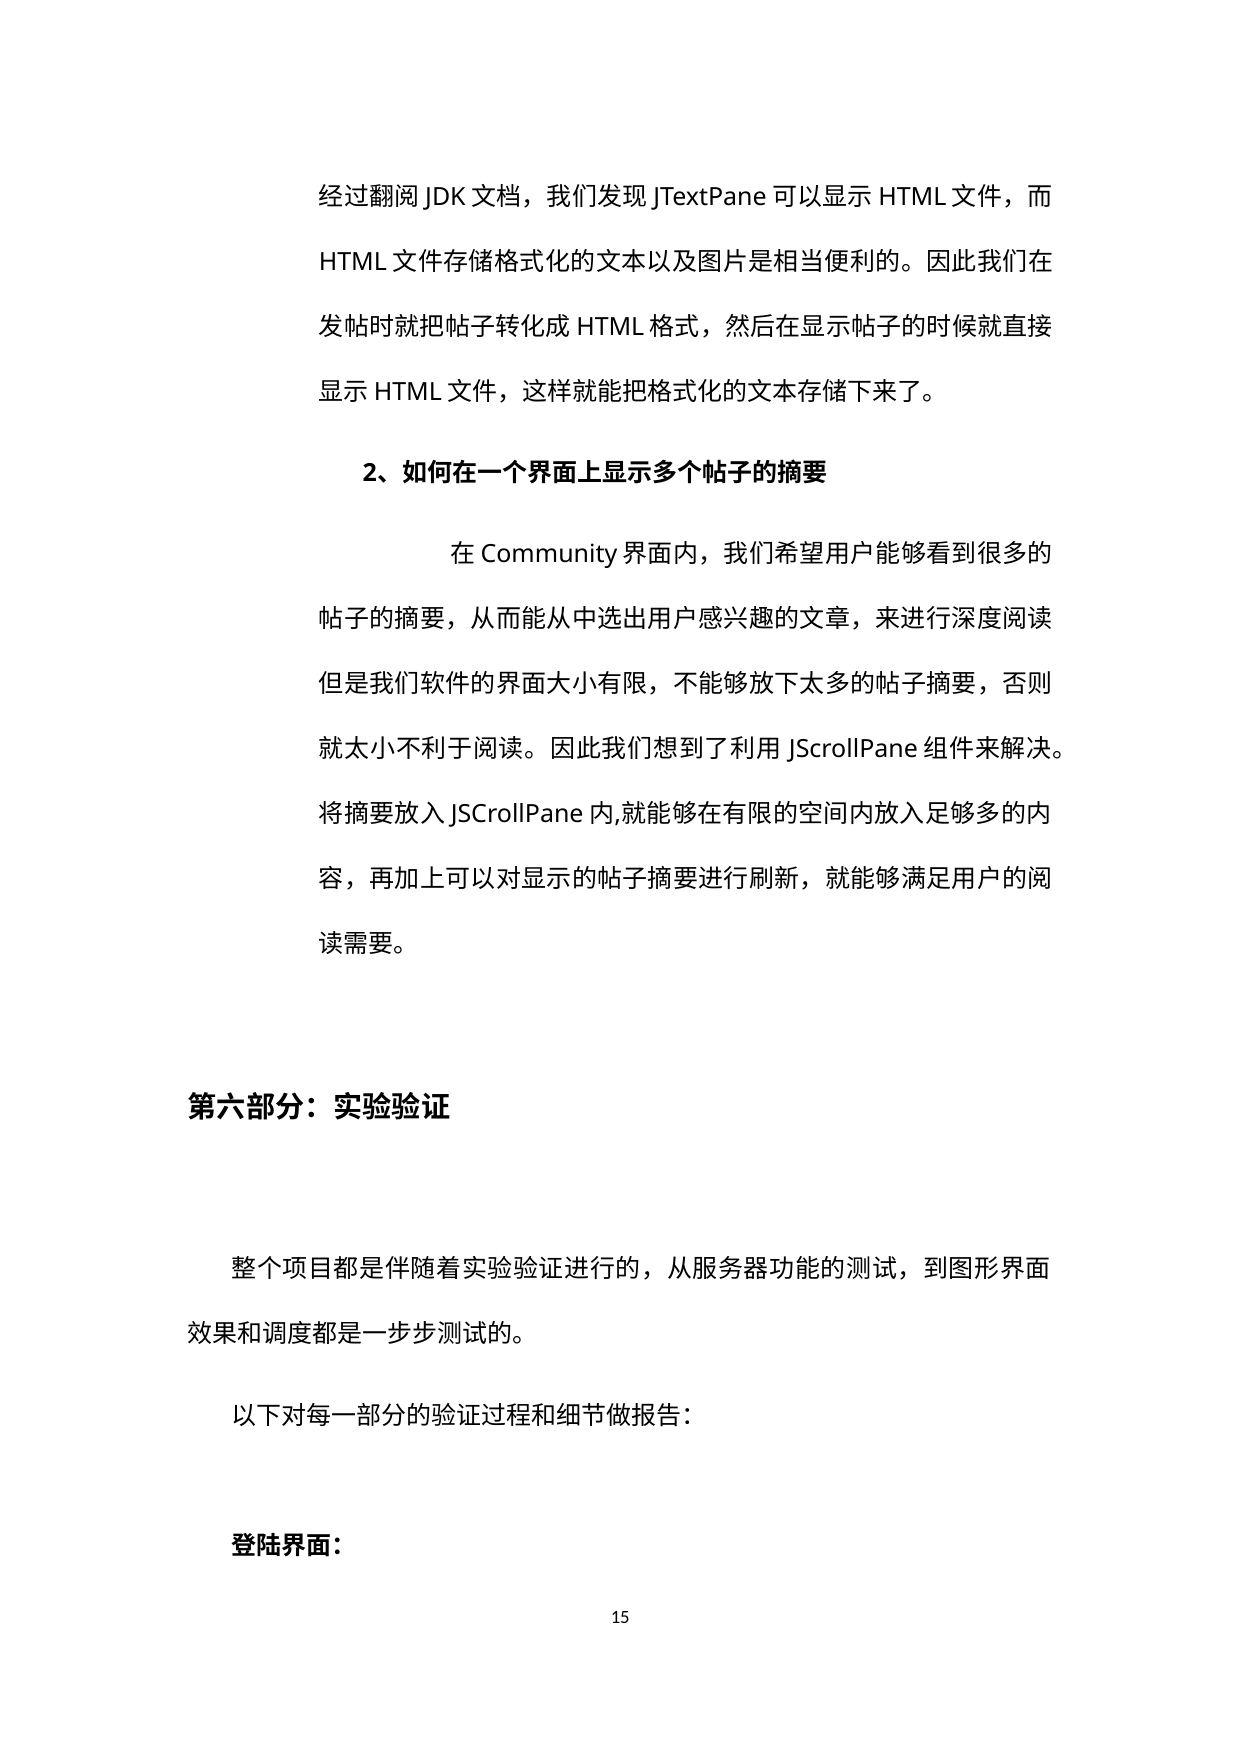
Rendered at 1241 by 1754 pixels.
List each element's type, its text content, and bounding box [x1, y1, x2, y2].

text 以下对每一部分的验证过程和细节做报告： [187, 1381, 1053, 1446]
text 2、如何在一个界面上显示多个帖子的摘要 [319, 438, 1053, 503]
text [319, 162, 1053, 422]
text 整个项目都是伴随着实验验证进行的，从服务器功能的测试，到图形界面效果和调度都是一步步测试的。 [187, 1234, 1053, 1364]
text 第六部分：实验验证 [187, 1072, 1053, 1137]
text 在Community界面内，我们希望用户能够看到很多的帖子的摘要，从而能从中选出用户感兴趣的文章，来进行深度阅读。但是我们软件的界面大小有限，不能够放下太多的帖子摘要，否则就太小不利于阅读。因此我们想到了利用JScrollPane组件来解决。将摘要放入JSCrollPane内,就能够在有限的空间内放入足够多的内容，再加上可以对显示的帖子摘要进行刷新，就能够满足用户的阅读需要。 [319, 519, 1053, 974]
text 登陆界面： [187, 1511, 1053, 1576]
